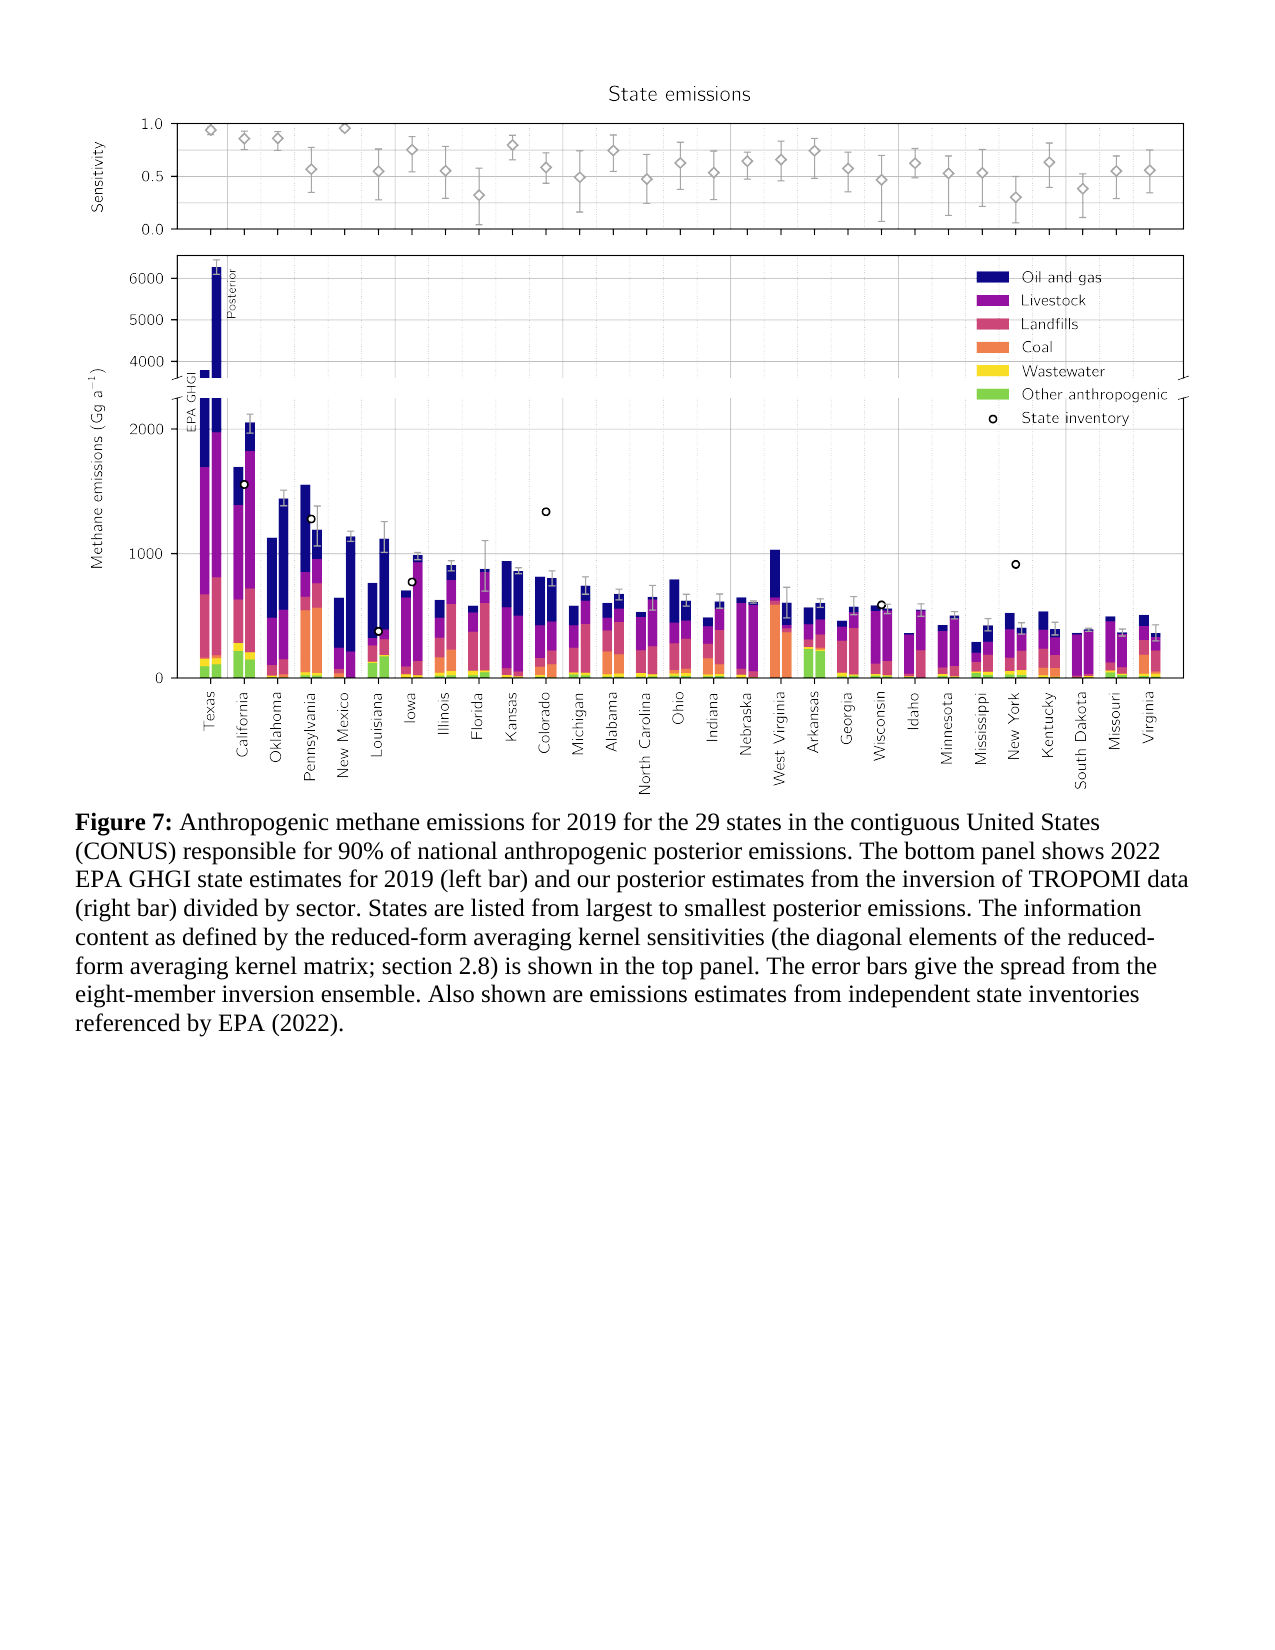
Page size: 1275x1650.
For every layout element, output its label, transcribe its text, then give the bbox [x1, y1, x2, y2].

text Figure 7: Anthropogenic methane emissions for 2019 for the 29 states in the contiguous United States (CONUS) responsible for 90% of national anthropogenic posterior emissions. The bottom panel shows 2022 EPA GHGI state estimates for 2019 (left bar) and our posterior estimates from the inversion of TROPOMI data (right bar) divided by sector. States are listed from largest to smallest posterior emissions. The information content as defined by the reduced-form averaging kernel sensitivities (the diagonal elements of the reduced-form averaging kernel matrix; section 2.8) is shown in the top panel. The error bars give the spread from the eight-member inversion ensemble. Also shown are emissions estimates from independent state inventories referenced by EPA (2022). [75, 807, 1200, 1037]
picture [75, 75, 1200, 807]
